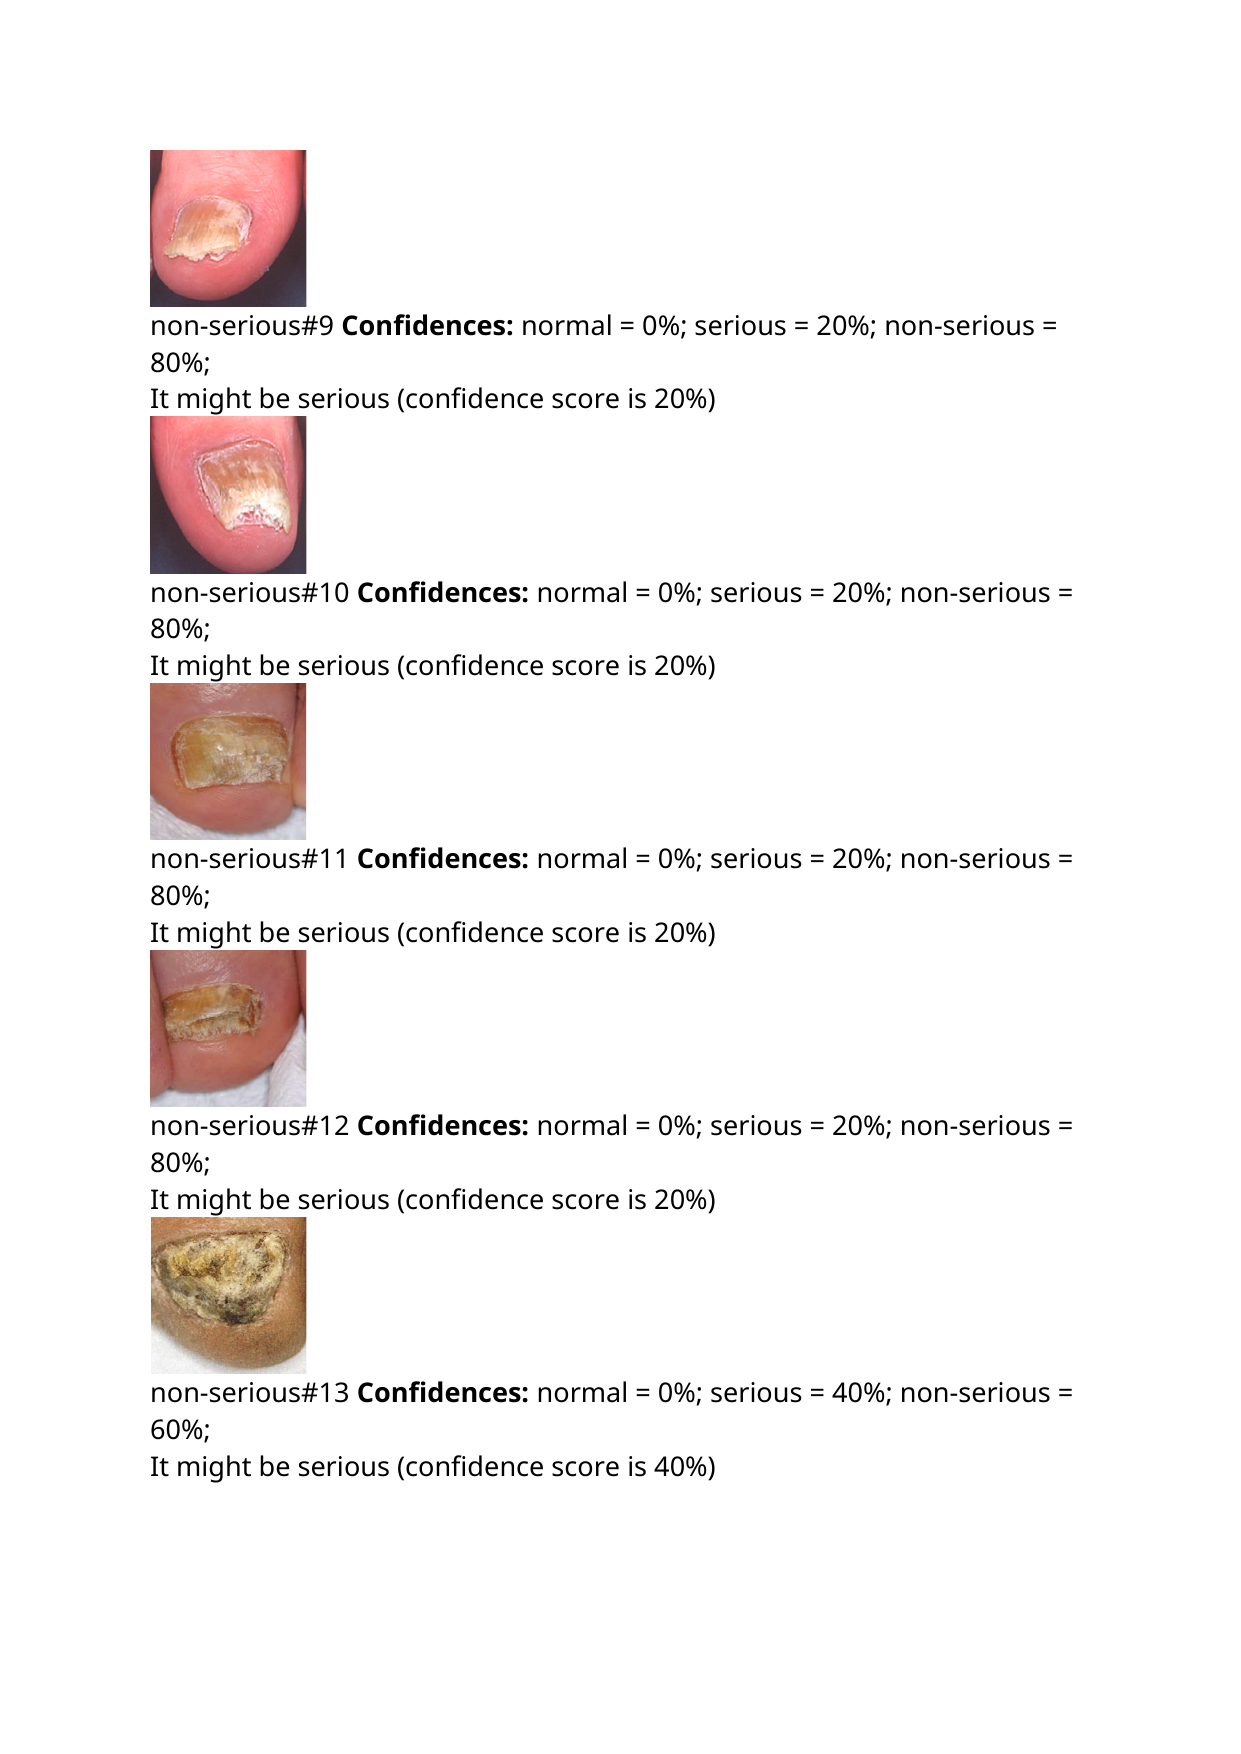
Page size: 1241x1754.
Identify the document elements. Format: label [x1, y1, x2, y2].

picture [150, 683, 307, 840]
picture [150, 150, 307, 307]
text [150, 150, 1090, 1484]
picture [150, 1217, 307, 1374]
picture [150, 950, 307, 1107]
picture [150, 416, 307, 574]
